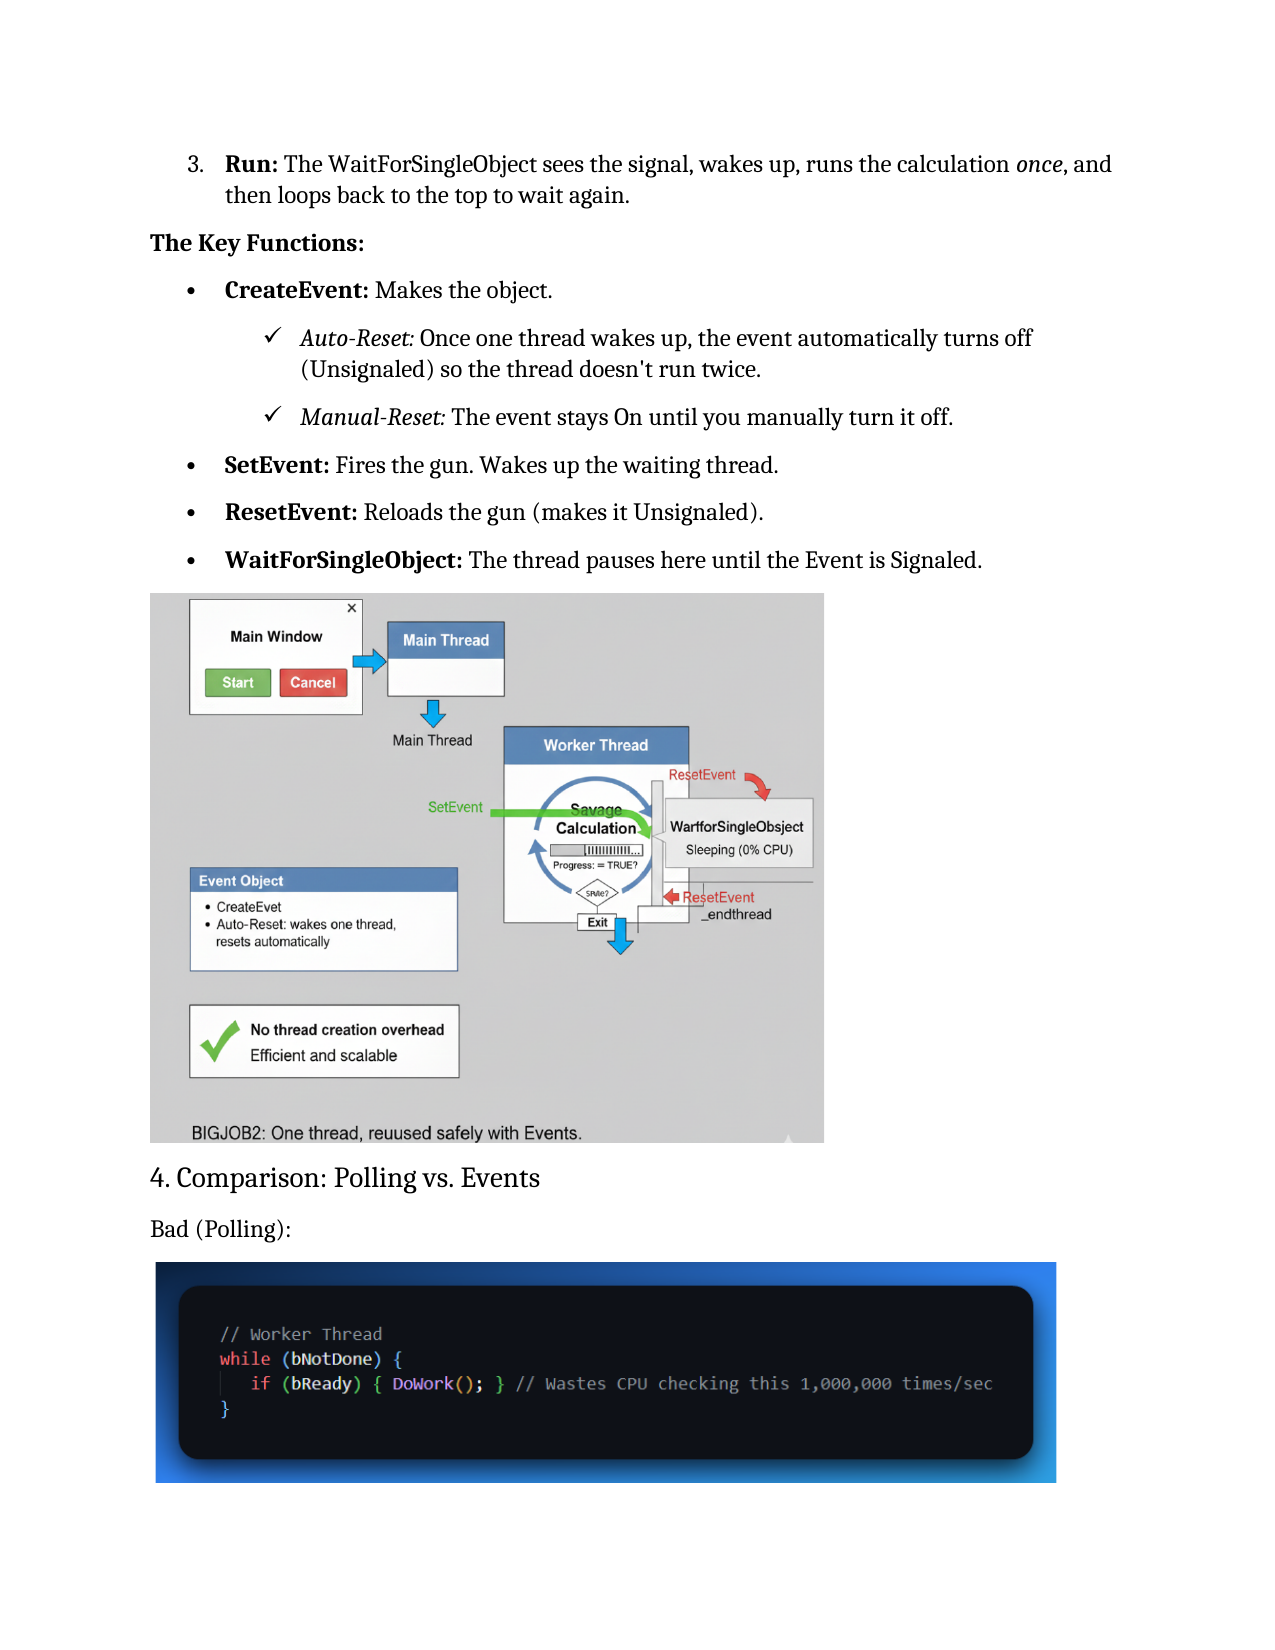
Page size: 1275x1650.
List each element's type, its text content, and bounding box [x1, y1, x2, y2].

picture [150, 593, 825, 1143]
list Run: The WaitForSingleObject sees the signal, wakes up, runs the calculation once, and then loops back to the top to wait again. [187, 150, 1125, 210]
list WaitForSingleObject: The thread pauses here until the Event is Signaled. [187, 546, 1125, 575]
text The Key Functions: [150, 229, 1125, 257]
list SetEvent: Fires the gun. Wakes up the waiting thread. [187, 451, 1125, 479]
list ResetEvent: Reloads the gun (makes it Unsignaled). [187, 498, 1125, 527]
list Manual-Reset: The event stays On until you manually turn it off. [262, 403, 1125, 432]
list Auto-Reset: Once one thread wakes up, the event automatically turns off (Unsignaled) so the thread doesn't run twice. [262, 324, 1125, 384]
text 4. Comparison: Polling vs. Events [150, 1162, 1125, 1195]
picture [155, 1262, 1057, 1483]
list CreateEvent: Makes the object. [187, 276, 1125, 305]
text Bad (Polling): [150, 1214, 1125, 1243]
